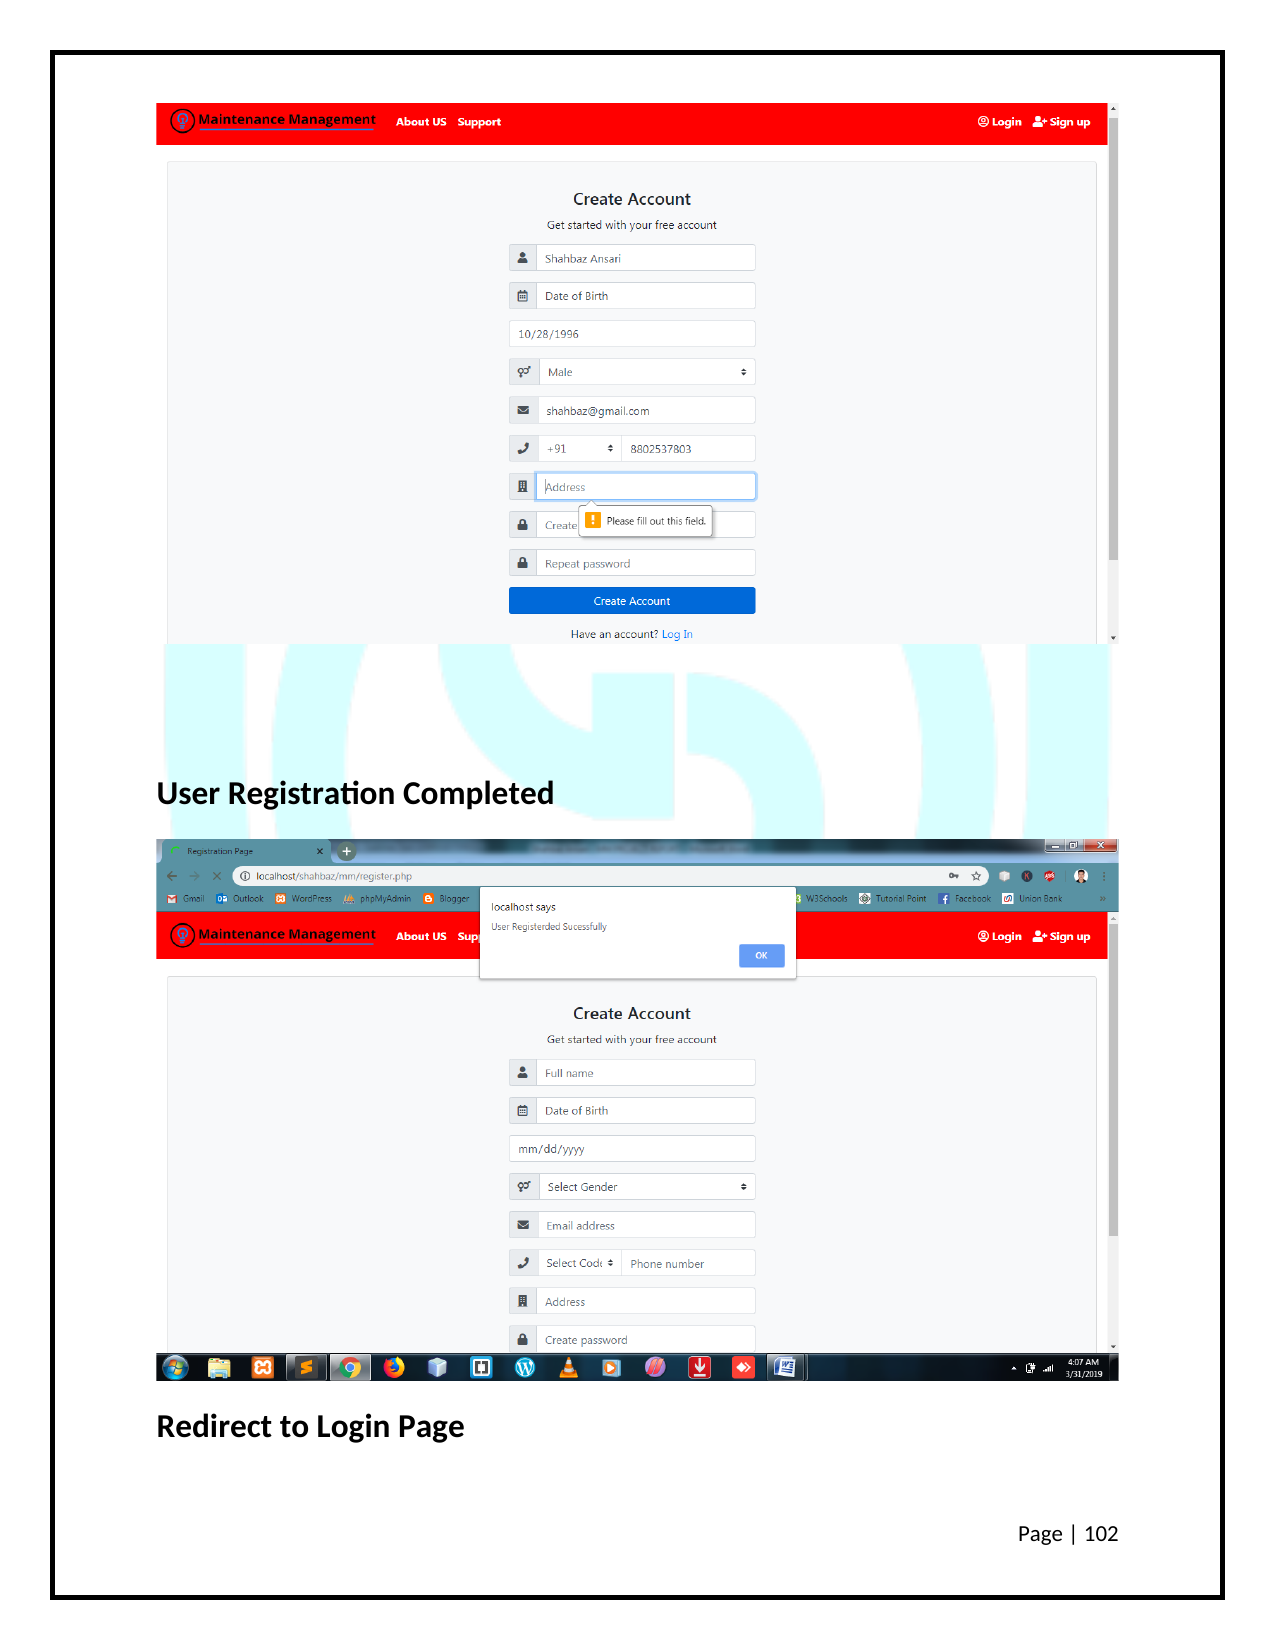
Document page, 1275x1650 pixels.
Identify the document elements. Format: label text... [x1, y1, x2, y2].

text User Registration Completed [156, 772, 1118, 812]
text Redirect to Login Page [156, 1405, 1118, 1446]
picture [156, 103, 1119, 644]
picture [156, 839, 1119, 1381]
